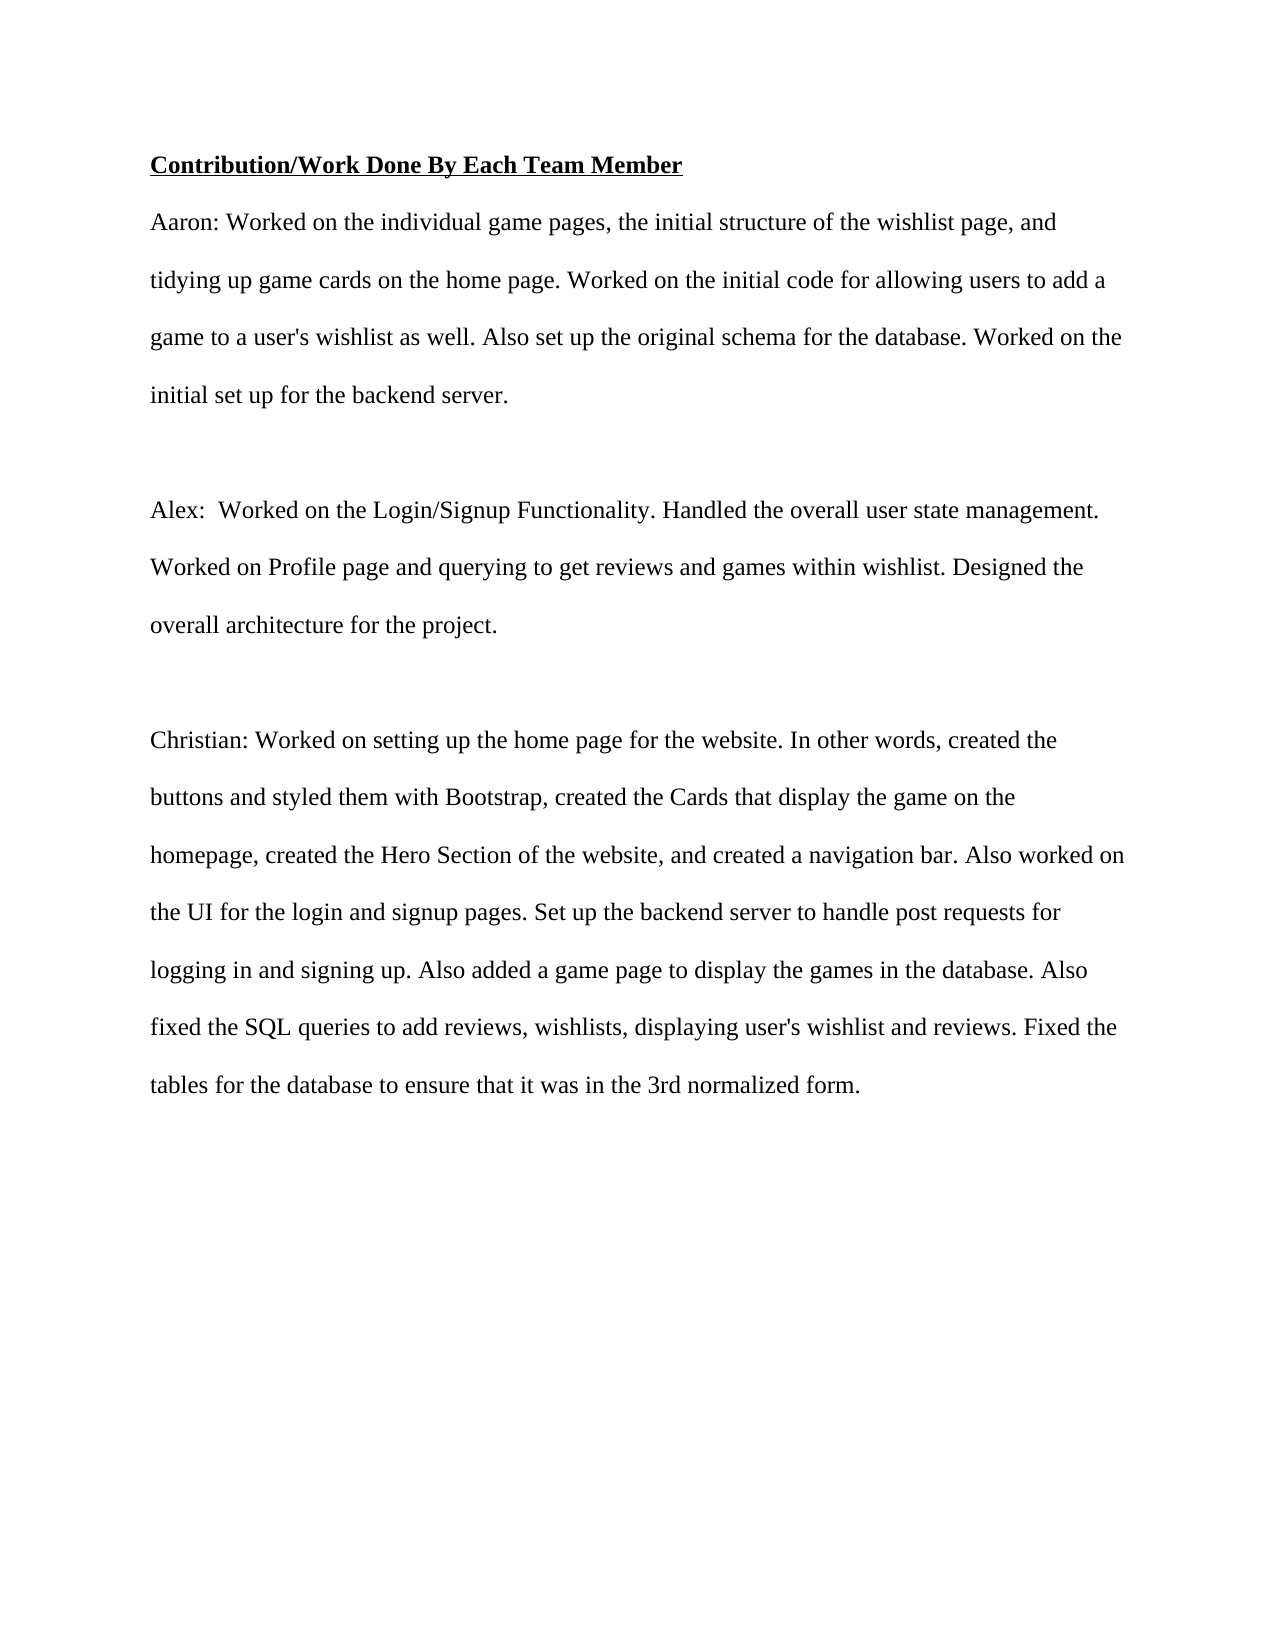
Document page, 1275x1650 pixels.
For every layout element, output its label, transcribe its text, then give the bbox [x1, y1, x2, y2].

text Christian: Worked on setting up the home page for the website. In other words, created the buttons and styled them with Bootstrap, created the Cards that display the game on the homepage, created the Hero Section of the website, and created a navigation bar. Also worked on the UI for the login and signup pages. Set up the backend server to handle post requests for logging in and signing up. Also added a game page to display the games in the database. Also fixed the SQL queries to add reviews, wishlists, displaying user's wishlist and reviews. Fixed the tables for the database to ensure that it was in the 3rd normalized form. [150, 725, 1125, 1099]
subtitle Contribution/Work Done By Each Team Member [150, 150, 1125, 179]
text Alex: Worked on the Login/Signup Functionality. Handled the overall user state management. Worked on Profile page and querying to get reviews and games within wishlist. Designed the overall architecture for the project. [150, 495, 1125, 639]
text Aaron: Worked on the individual game pages, the initial structure of the wishlist page, and tidying up game cards on the home page. Worked on the initial code for allowing users to add a game to a user's wishlist as well. Also set up the original schema for the database. Worked on the initial set up for the backend server. [150, 207, 1125, 409]
